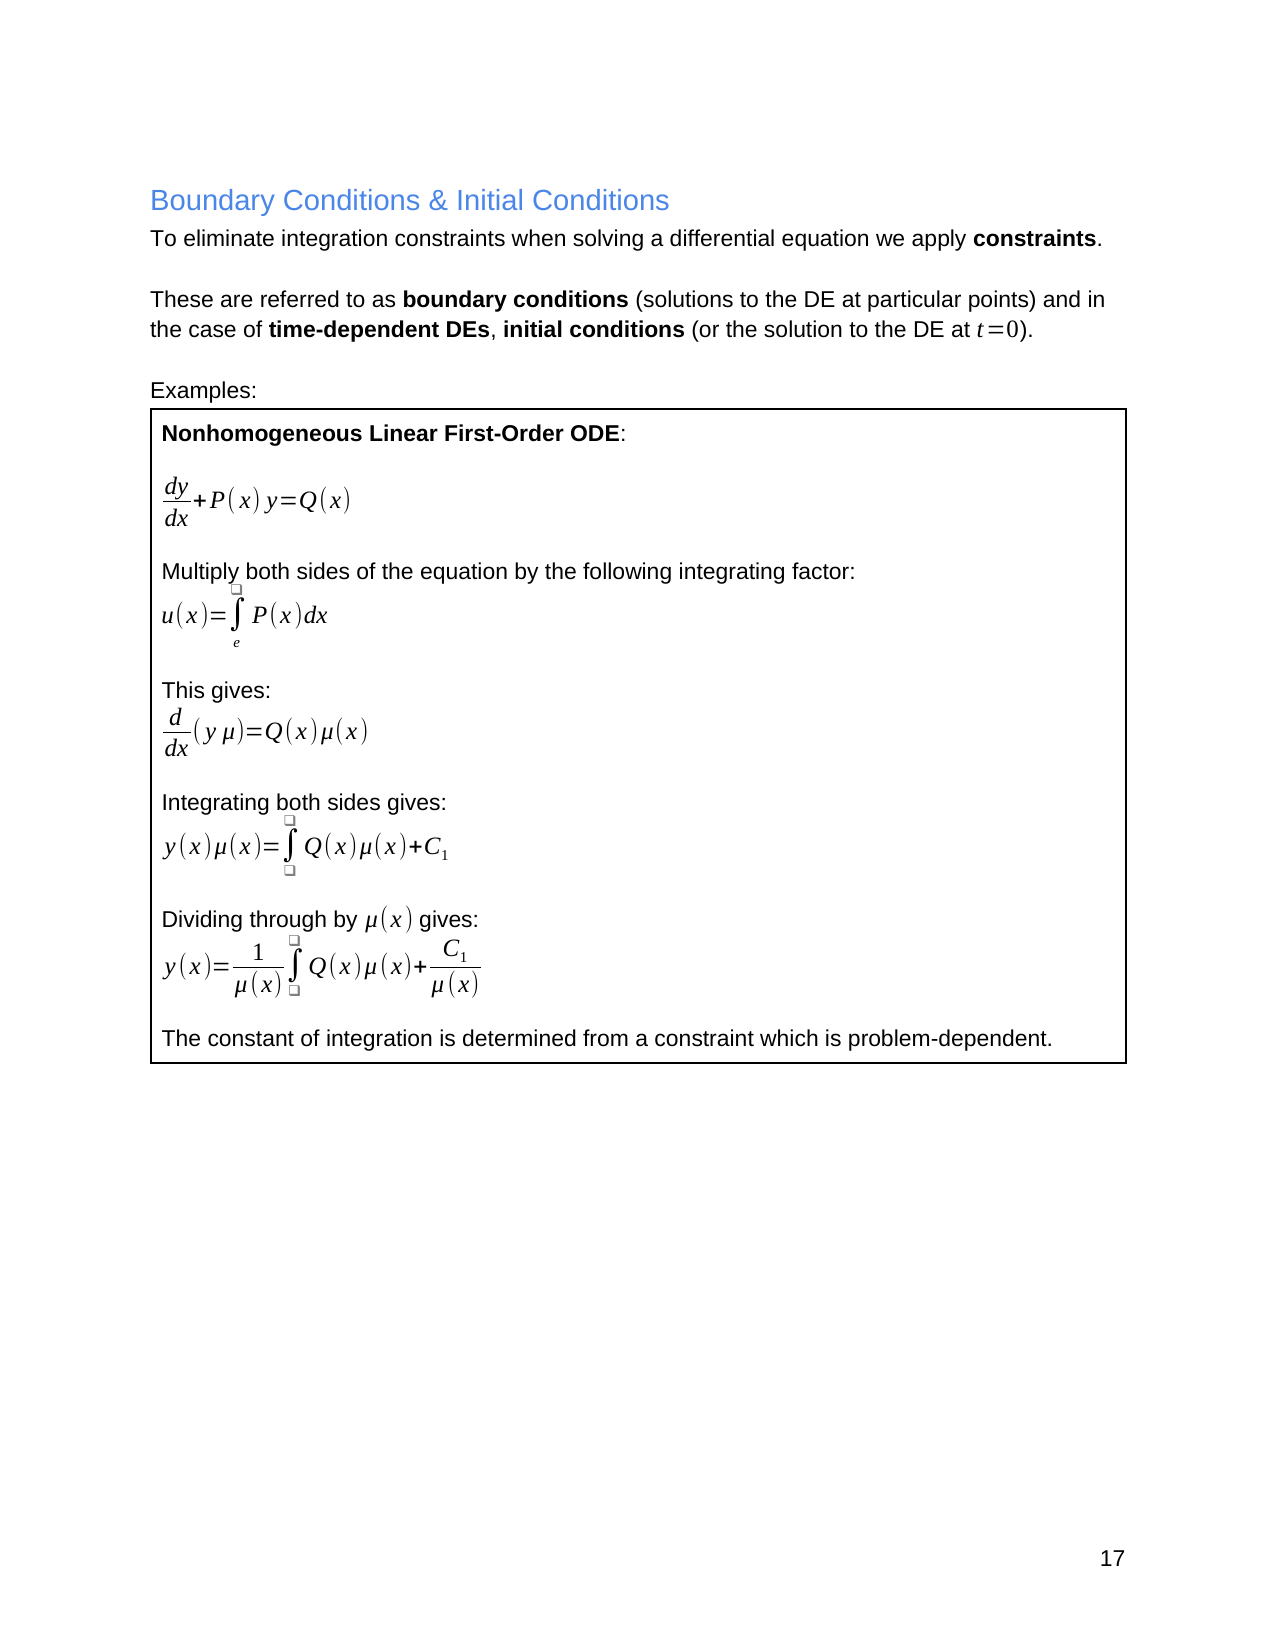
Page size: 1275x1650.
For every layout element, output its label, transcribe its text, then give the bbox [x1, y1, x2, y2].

text Examples: [150, 377, 1125, 404]
text These are referred to as boundary conditions (solutions to the DE at particular points) and in the case of time-dependent DEs, initial conditions (or the solution to the DE at ). [150, 286, 1125, 343]
text To eliminate integration constraints when solving a differential equation we apply constraints. [150, 225, 1125, 252]
table_header Nonhomogeneous Linear First-Order ODE: Multiply both sides of the equation by the following integrating factor: This gives: Integrating both sides gives: Dividing through by gives: The constant of integration is determined from a constraint which is problem-dependent. [152, 410, 1125, 1062]
subtitle Boundary Conditions & Initial Conditions [150, 183, 1125, 217]
